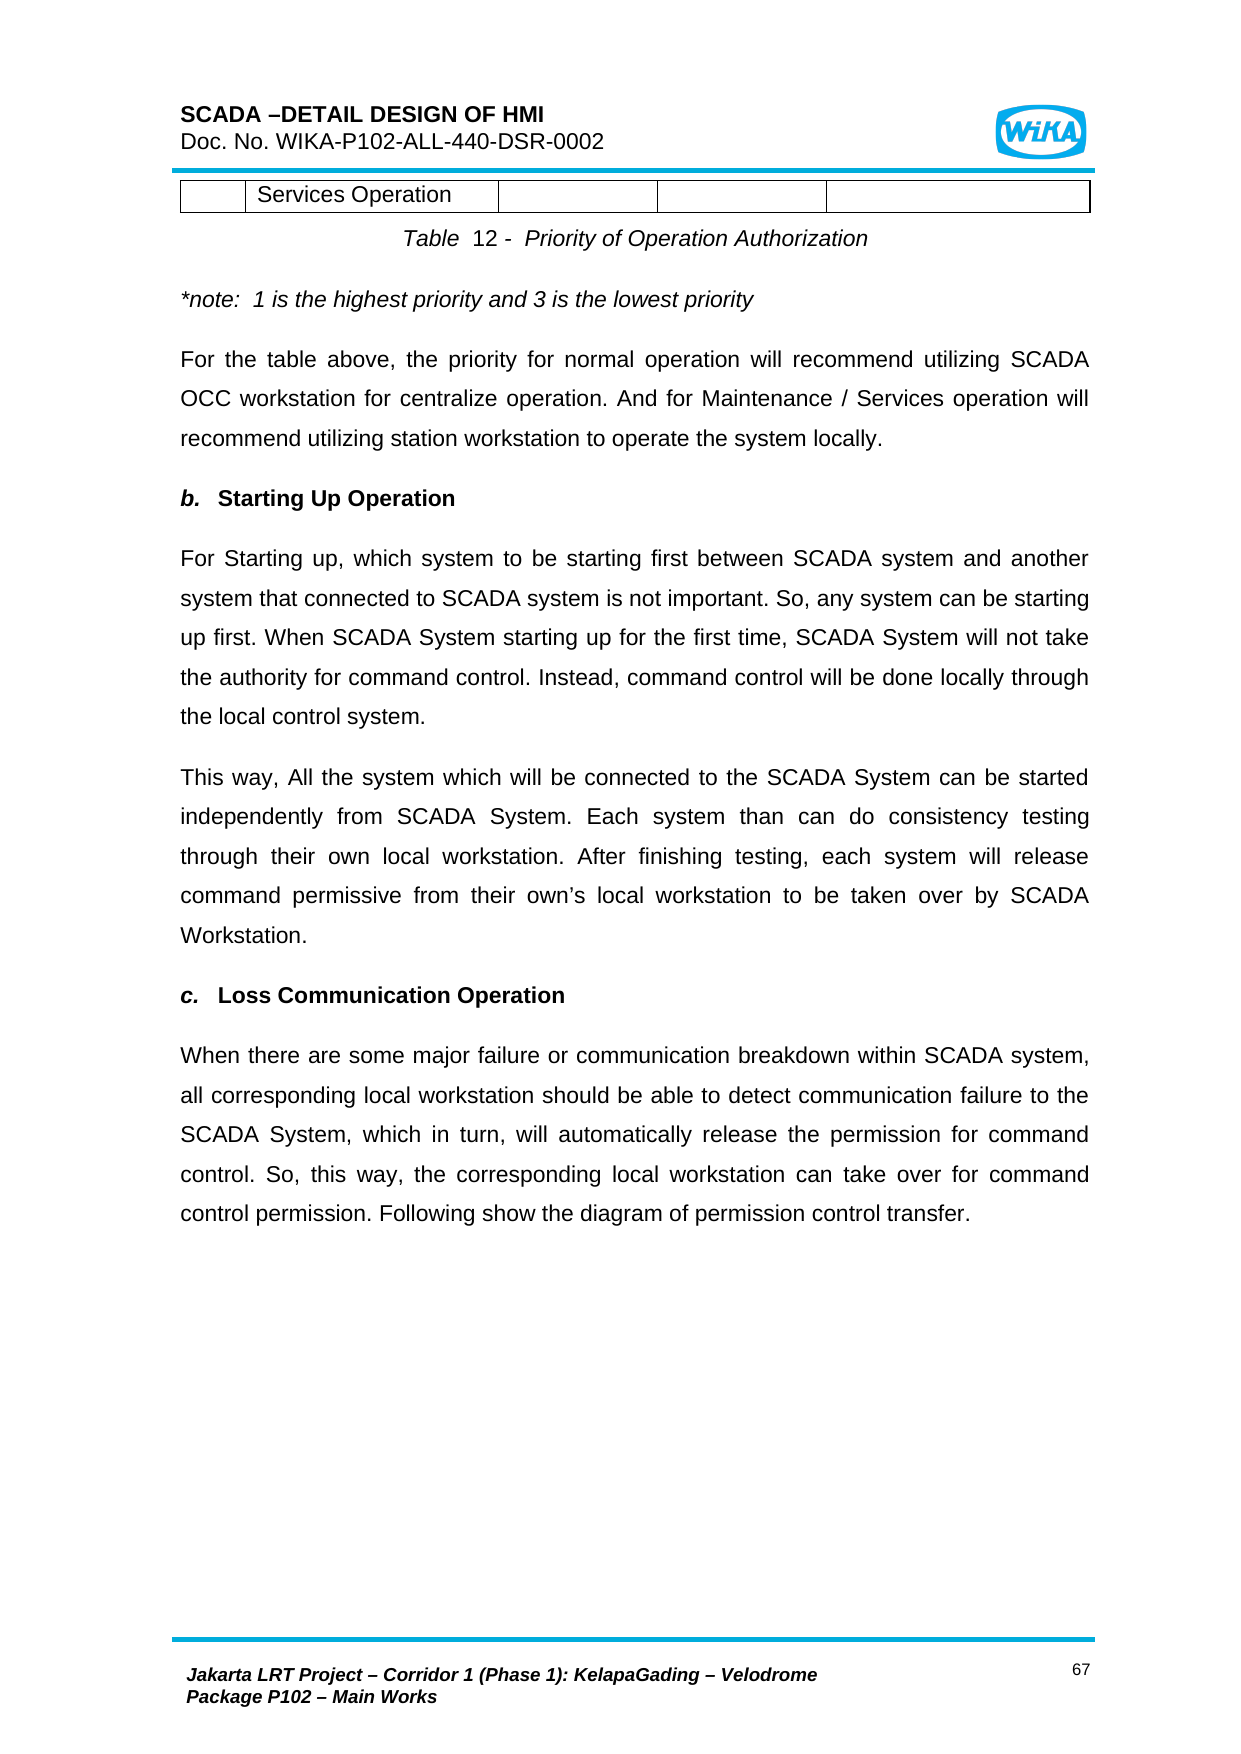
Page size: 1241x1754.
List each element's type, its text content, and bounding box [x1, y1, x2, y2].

text This way, All the system which will be connected to the SCADA System can be started independently from SCADA System. Each system than can do consistency testing through their own local workstation. After finishing testing, each system will release command permissive from their own’s local workstation to be taken over by SCADA Workstation. [180, 764, 1090, 948]
list Loss Communication Operation [180, 982, 1090, 1008]
text For the table above, the priority for normal operation will recommend utilizing SCADA OCC workstation for centralize operation. And for Maintenance / Services operation will recommend utilizing station workstation to operate the system locally. [180, 346, 1090, 451]
table_cell Maintenance / Services Operation [246, 181, 498, 212]
table_cell 2 [181, 181, 245, 212]
text *note: 1 is the highest priority and 3 is the lowest priority [180, 286, 1090, 312]
table_cell 3 [499, 181, 657, 212]
table_cell 2 [658, 181, 826, 212]
table_cell 1 [827, 181, 1089, 212]
picture [992, 101, 1090, 164]
text For Starting up, which system to be starting first between SCADA system and another system that connected to SCADA system is not important. So, any system can be starting up first. When SCADA System starting up for the first time, SCADA System will not take the authority for command control. Instead, command control will be done locally through the local control system. [180, 545, 1090, 730]
text When there are some major failure or communication breakdown within SCADA system, all corresponding local workstation should be able to detect communication failure to the SCADA System, which in turn, will automatically release the permission for command control. So, this way, the corresponding local workstation can take over for command control permission. Following show the diagram of permission control transfer. [180, 1042, 1090, 1226]
list Starting Up Operation [180, 485, 1090, 511]
